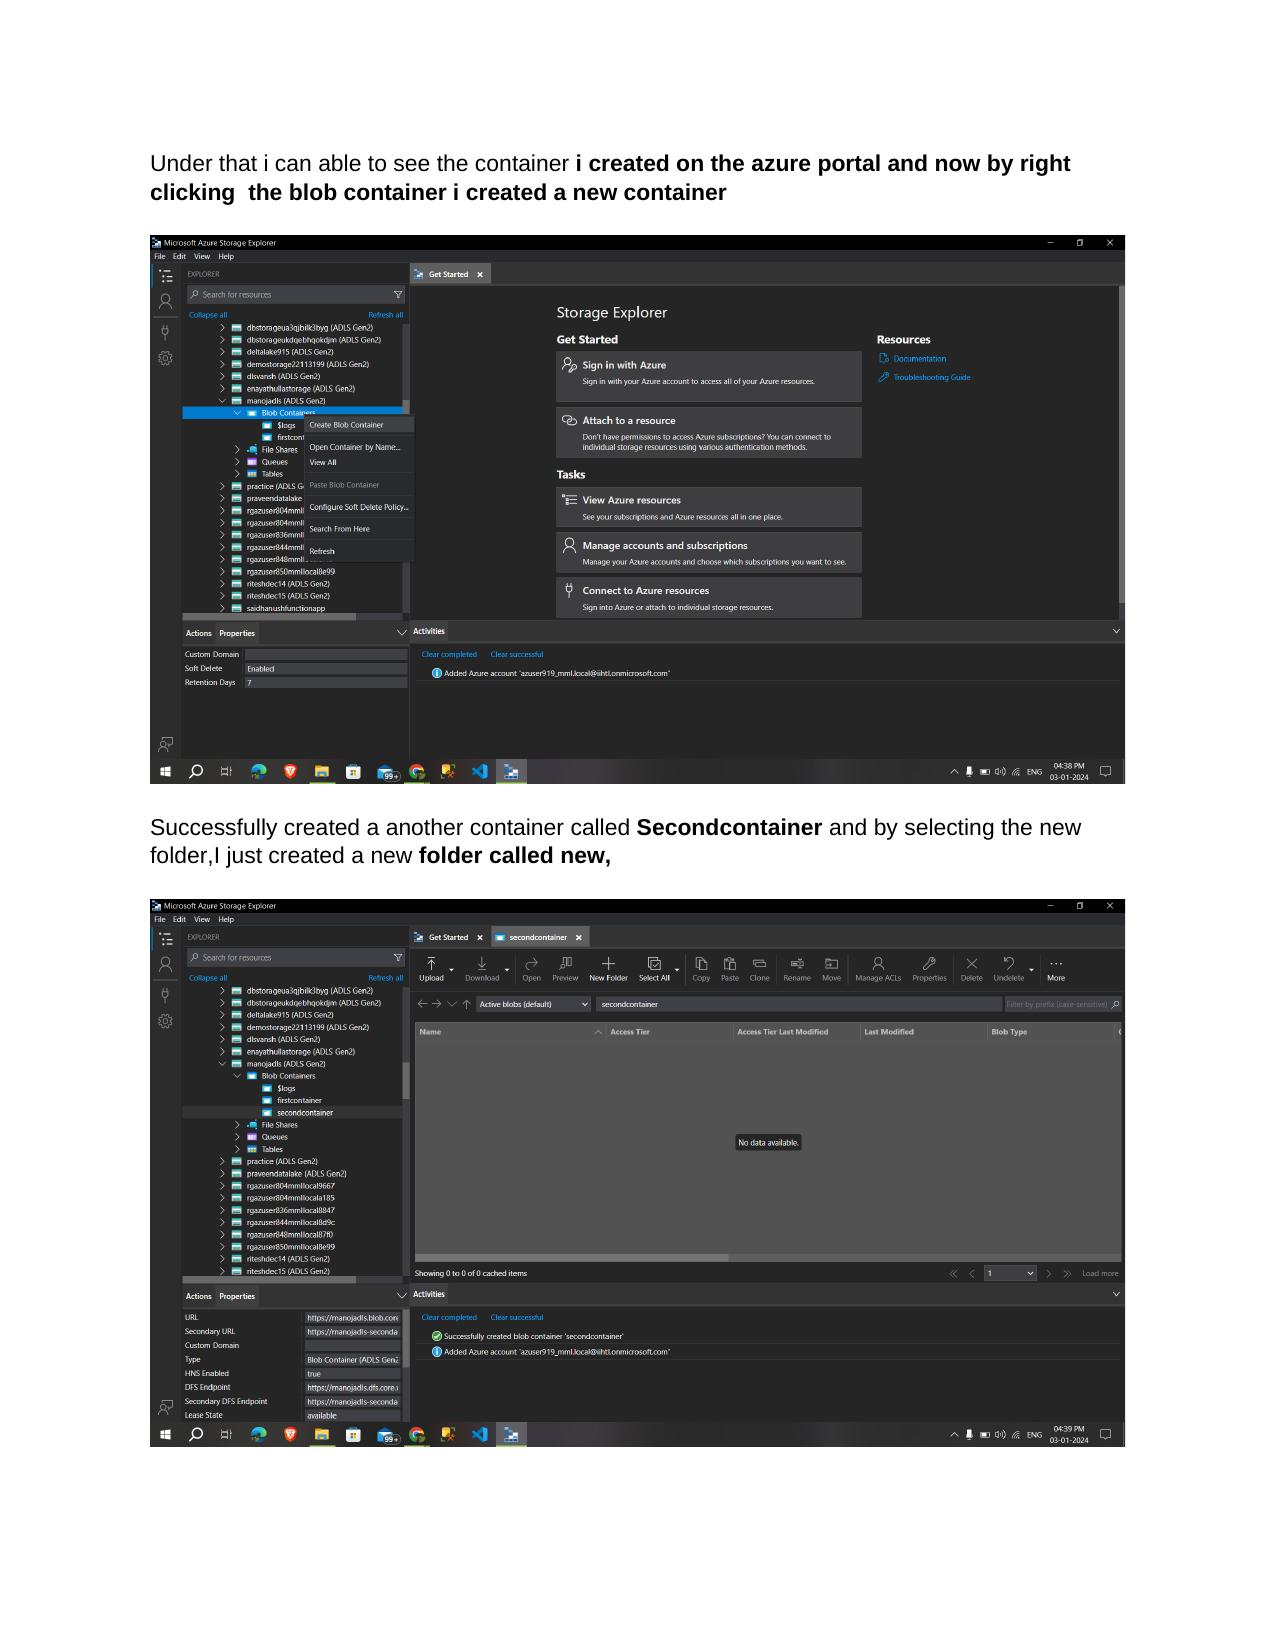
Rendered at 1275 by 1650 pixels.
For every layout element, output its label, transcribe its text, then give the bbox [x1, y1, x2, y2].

picture [150, 899, 1125, 1447]
text Successfully created a another container called Secondcontainer and by selecting the new folder,I just created a new folder called new, [150, 814, 1125, 868]
text Under that i can able to see the container i created on the azure portal and now by right clicking the blob container i created a new container [150, 150, 1125, 205]
picture [150, 235, 1125, 784]
